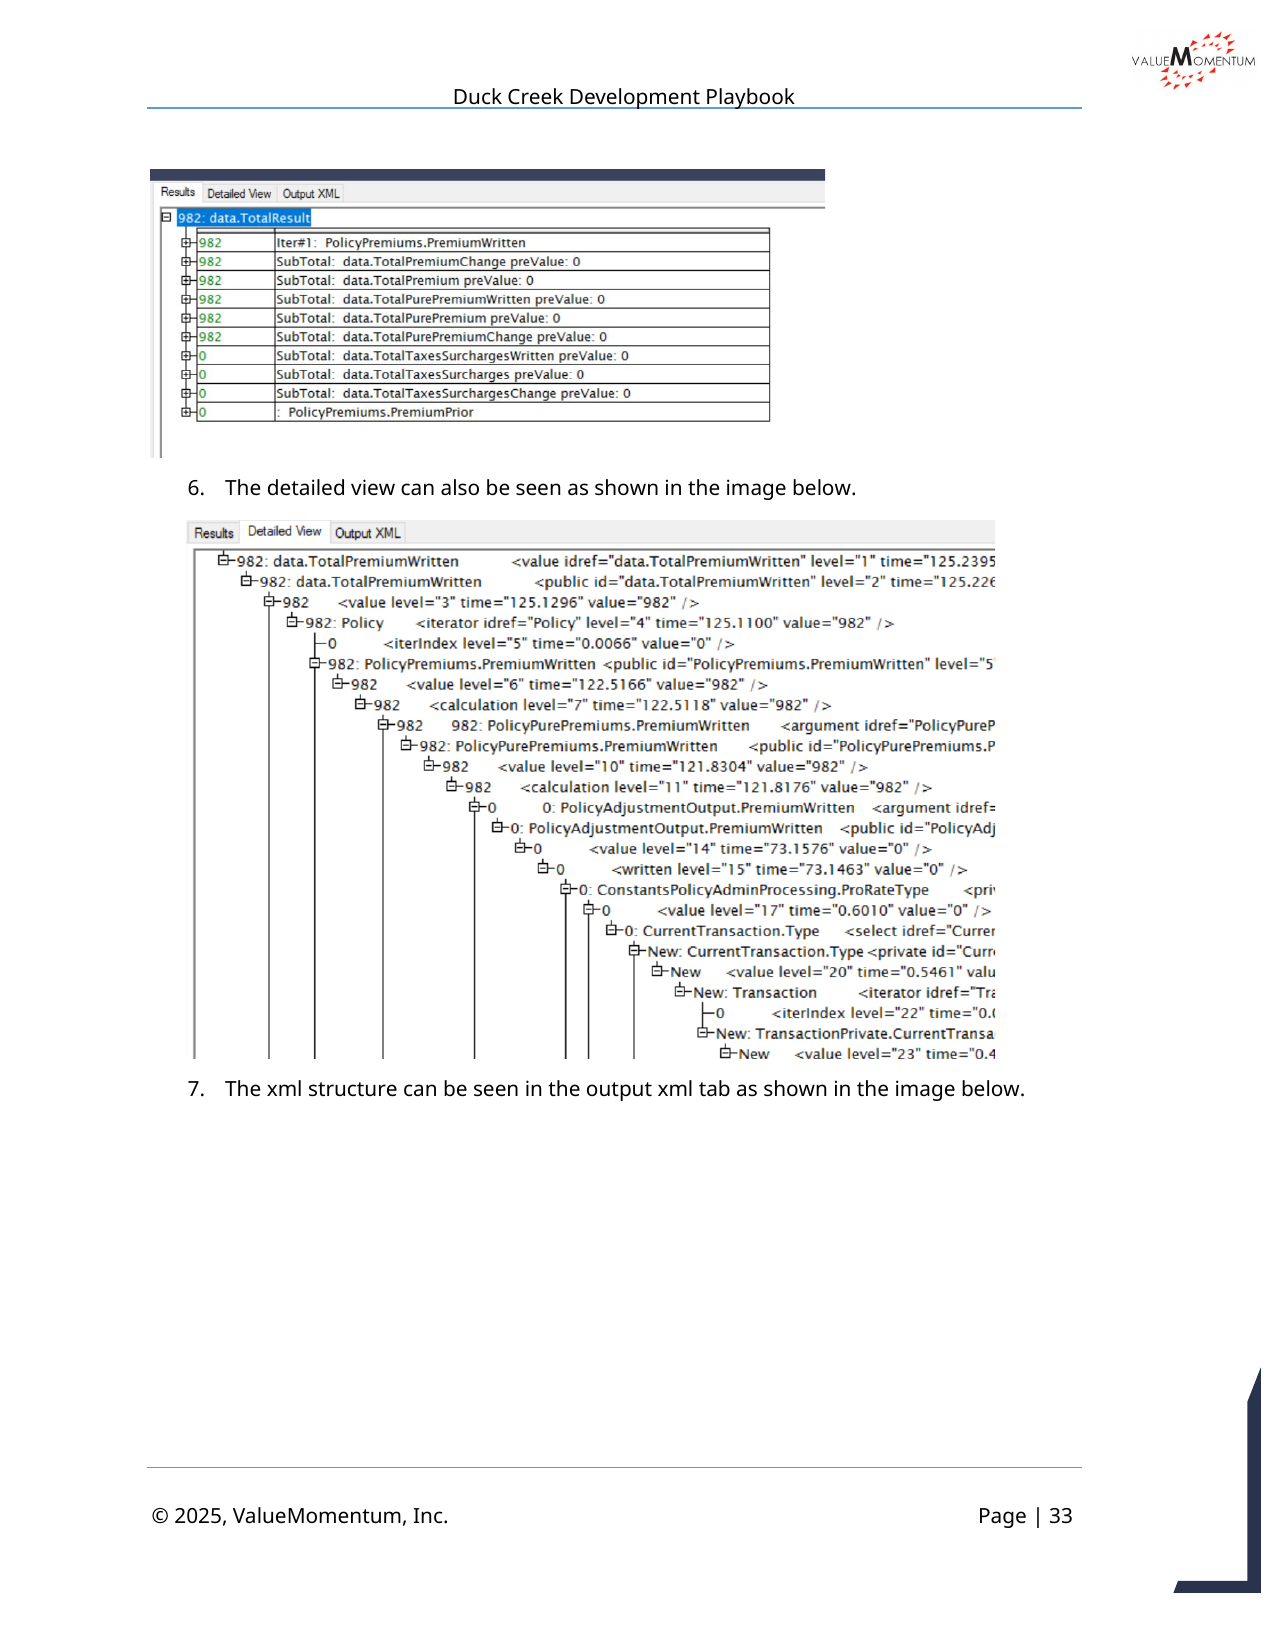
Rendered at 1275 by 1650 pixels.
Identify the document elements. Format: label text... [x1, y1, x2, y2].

picture [1130, 27, 1257, 94]
picture [150, 169, 826, 458]
picture [186, 520, 996, 1059]
list The detailed view can also be seen as shown in the image below. [187, 473, 1165, 501]
list The xml structure can be seen in the output xml tab as shown in the image below. [187, 1074, 1165, 1102]
